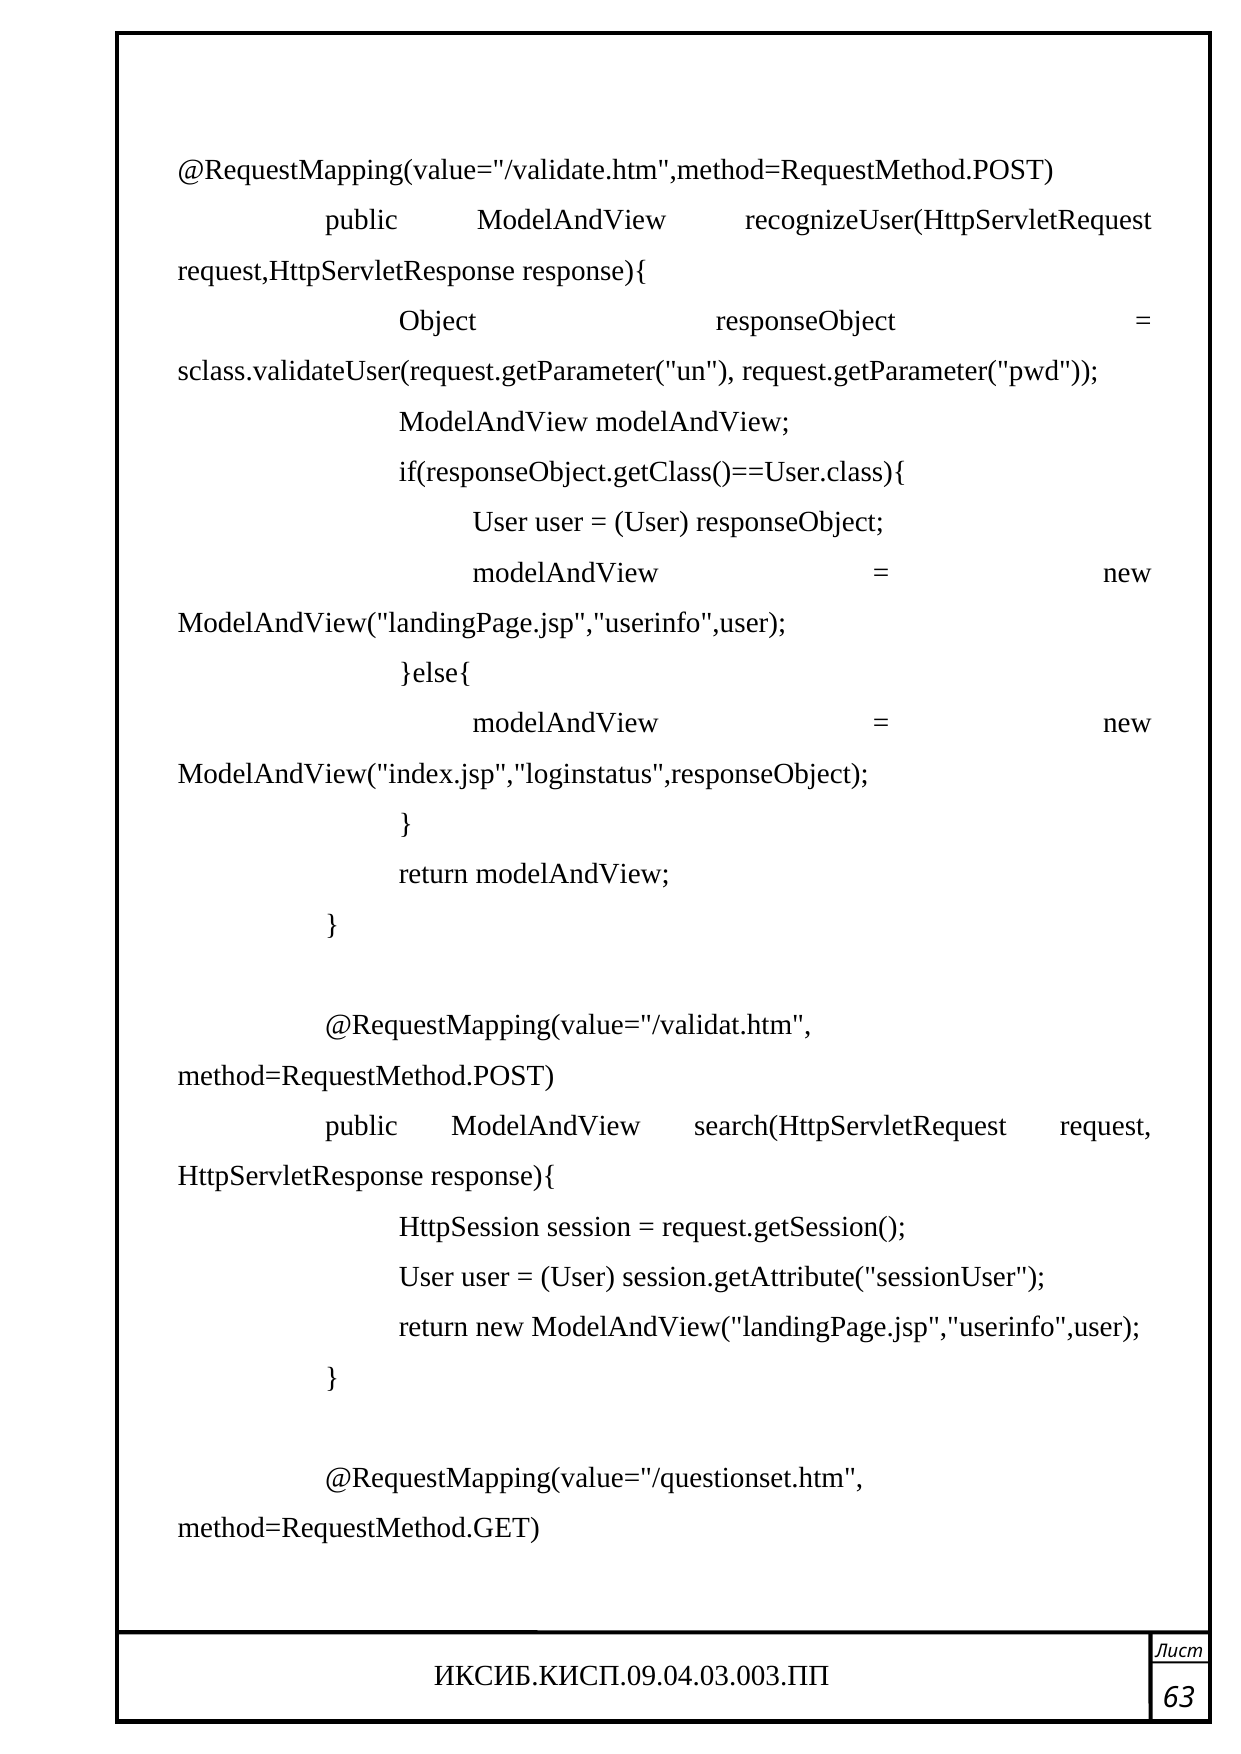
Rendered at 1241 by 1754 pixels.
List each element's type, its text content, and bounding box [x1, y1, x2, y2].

text public ModelAndView recognizeUser(HttpServletRequest request,HttpServletResponse response){ [177, 202, 1152, 286]
text ModelAndView modelAndView; [177, 404, 1152, 437]
text } [177, 1360, 1152, 1393]
text User user = (User) responseObject; [177, 504, 1152, 538]
text if(responseObject.getClass()==User.class){ [177, 454, 1152, 488]
text @RequestMapping(value="/validate.htm",method=RequestMethod.POST) [177, 102, 1152, 186]
text @RequestMapping(value="/validat.htm", method=RequestMethod.POST) [177, 1007, 1152, 1091]
text modelAndView = new ModelAndView("landingPage.jsp","userinfo",user); [177, 555, 1152, 638]
text } [177, 907, 1152, 940]
text @RequestMapping(value="/questionset.htm", method=RequestMethod.GET) [177, 1460, 1152, 1544]
text HttpSession session = request.getSession(); [177, 1209, 1152, 1242]
text return new ModelAndView("landingPage.jsp","userinfo",user); [177, 1309, 1152, 1343]
text modelAndView = new ModelAndView("index.jsp","loginstatus",responseObject); [177, 706, 1152, 789]
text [177, 1259, 1152, 1293]
text } [177, 806, 1152, 840]
text Object responseObject = sclass.validateUser(request.getParameter("un"), request.getParameter("pwd")); [177, 303, 1152, 387]
text public ModelAndView search(HttpServletRequest request, HttpServletResponse response){ [177, 1108, 1152, 1192]
text }else{ [177, 655, 1152, 689]
text return modelAndView; [177, 857, 1152, 890]
